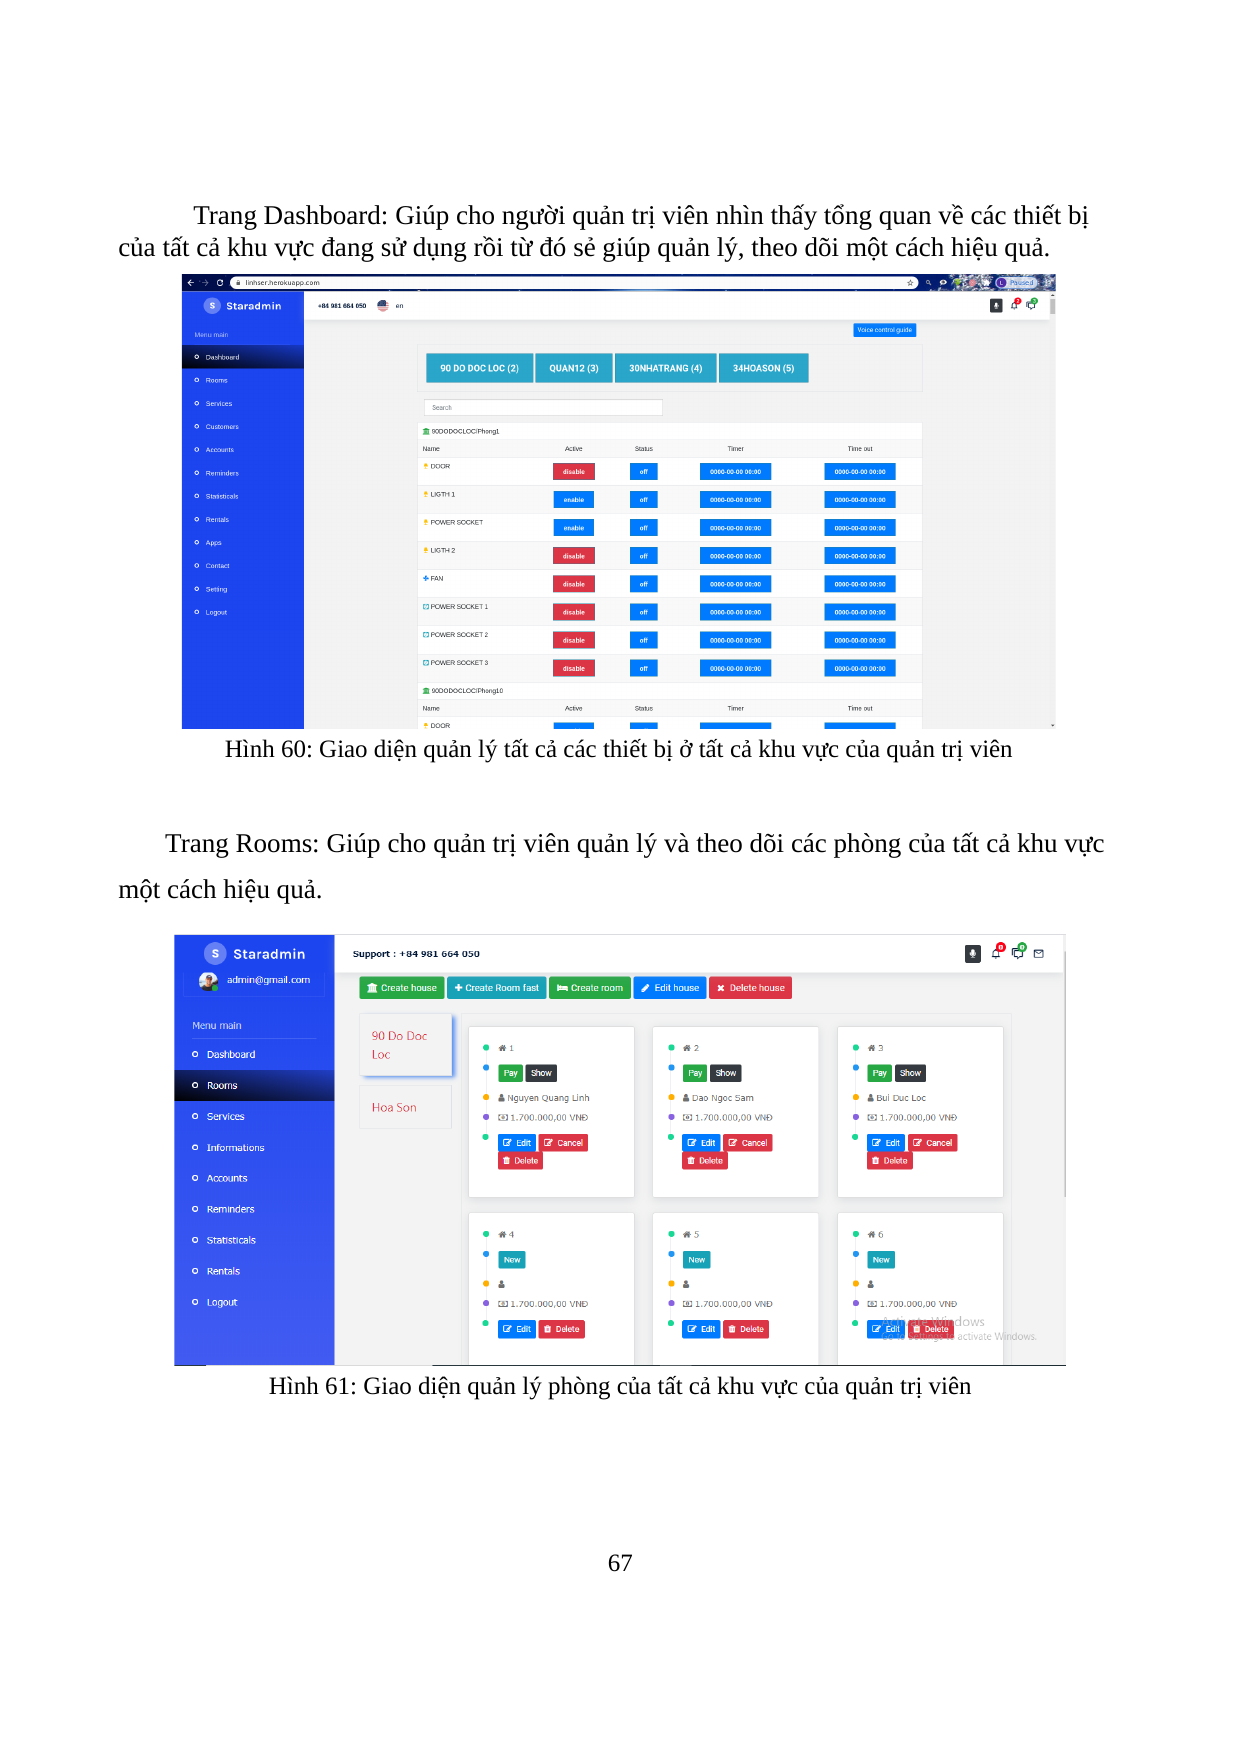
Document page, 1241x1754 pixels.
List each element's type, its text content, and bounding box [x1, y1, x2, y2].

picture [174, 932, 1066, 1366]
text Trang Dashboard: Giúp cho người quản trị viên nhìn thấy tổng quan về các thiết bị của tất cả khu vực đang sử dụng rồi từ đó sẻ giúp quản lý, theo dõi một cách hiệu quả. [118, 199, 1122, 262]
text Trang Rooms: Giúp cho quản trị viên quản lý và theo dõi các phòng của tất cả khu vực một cách hiệu quả. [118, 827, 1122, 905]
picture [181, 274, 1056, 729]
